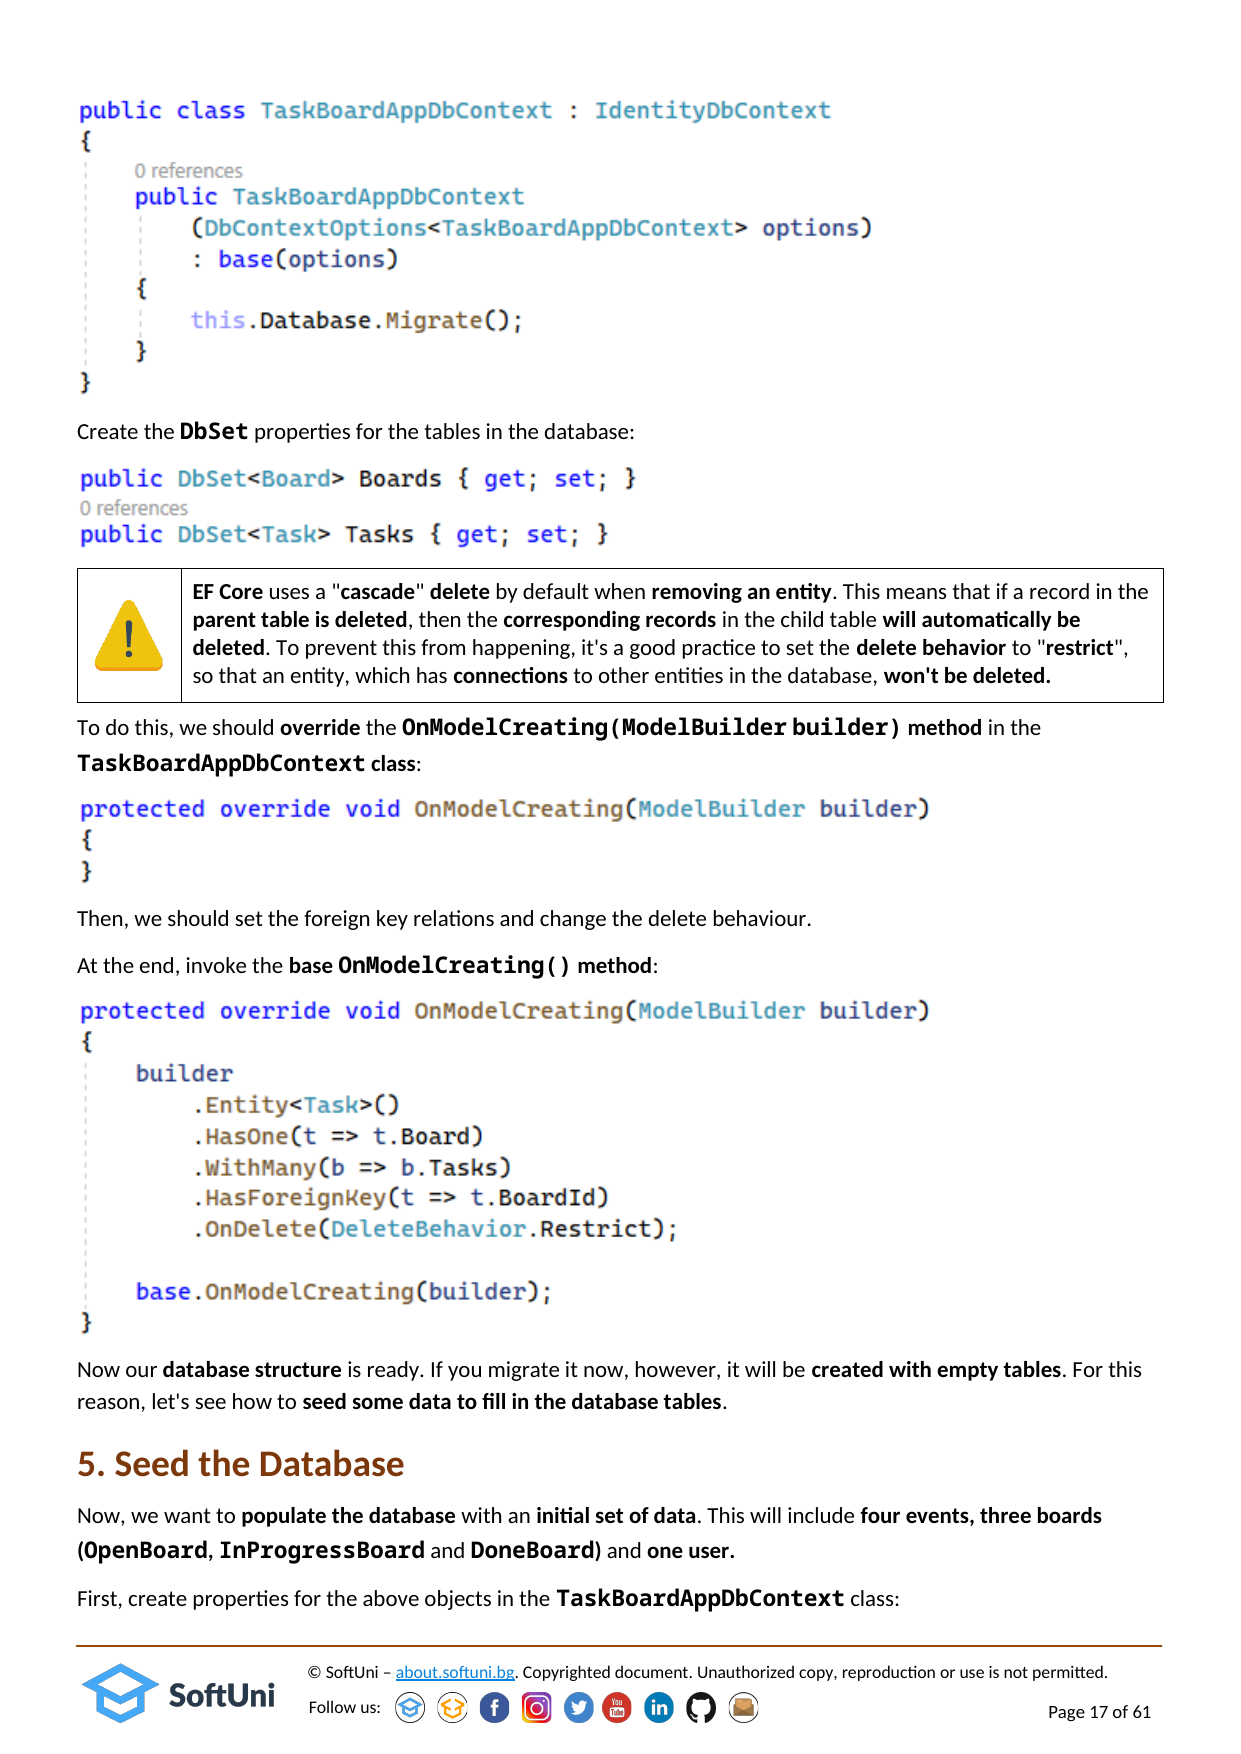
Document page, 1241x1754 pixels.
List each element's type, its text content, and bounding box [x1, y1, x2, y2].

text At the end, invoke the base OnModelCreating() method: [77, 949, 1163, 980]
picture [76, 463, 641, 552]
text Now our database structure is ready. If you migrate it now, however, it will be created with empty tables. For this reason, let's see how to seed some data to fill in the database tables. [77, 1355, 1163, 1415]
picture [522, 1692, 552, 1723]
picture [665, 1692, 674, 1701]
picture [437, 1692, 468, 1723]
picture [602, 1692, 632, 1723]
picture [395, 1692, 425, 1723]
picture [644, 1692, 653, 1701]
picture [644, 1714, 653, 1723]
text Create the DbSet properties for the tables in the database: [77, 415, 1163, 447]
picture [658, 1705, 667, 1714]
table_header [78, 569, 181, 702]
picture [564, 1692, 594, 1723]
picture [76, 997, 934, 1339]
table_header EF Core uses a "cascade" delete by default when removing an entity. This means that if a record in the parent table is deleted, then the corresponding records in the child table will automatically be deleted. To prevent this from happening, it's a good practice to set the delete behavior to "restrict", so that an entity, which has connections to other entities in the database, won't be deleted. [182, 569, 1163, 702]
picture [728, 1692, 759, 1723]
text To do this, we should override the OnModelCreating(ModelBuilder builder) method in the TaskBoardAppDbContext class: [77, 711, 1163, 778]
picture [76, 795, 934, 888]
picture [686, 1692, 716, 1723]
picture [665, 1714, 674, 1723]
picture [75, 1658, 281, 1729]
text First, create properties for the above objects in the TaskBoardAppDbContext class: [77, 1582, 1163, 1614]
text Then, we should set the foreign key relations and change the delete behaviour. [77, 904, 1163, 932]
subtitle Seed the Database [77, 1440, 1163, 1486]
picture [76, 95, 877, 399]
text Now, we want to populate the database with an initial set of data. This will include four events, three boards (OpenBoard, InProgressBoard and DoneBoard) and one user. [77, 1501, 1163, 1565]
picture [479, 1692, 510, 1723]
picture [88, 593, 169, 674]
